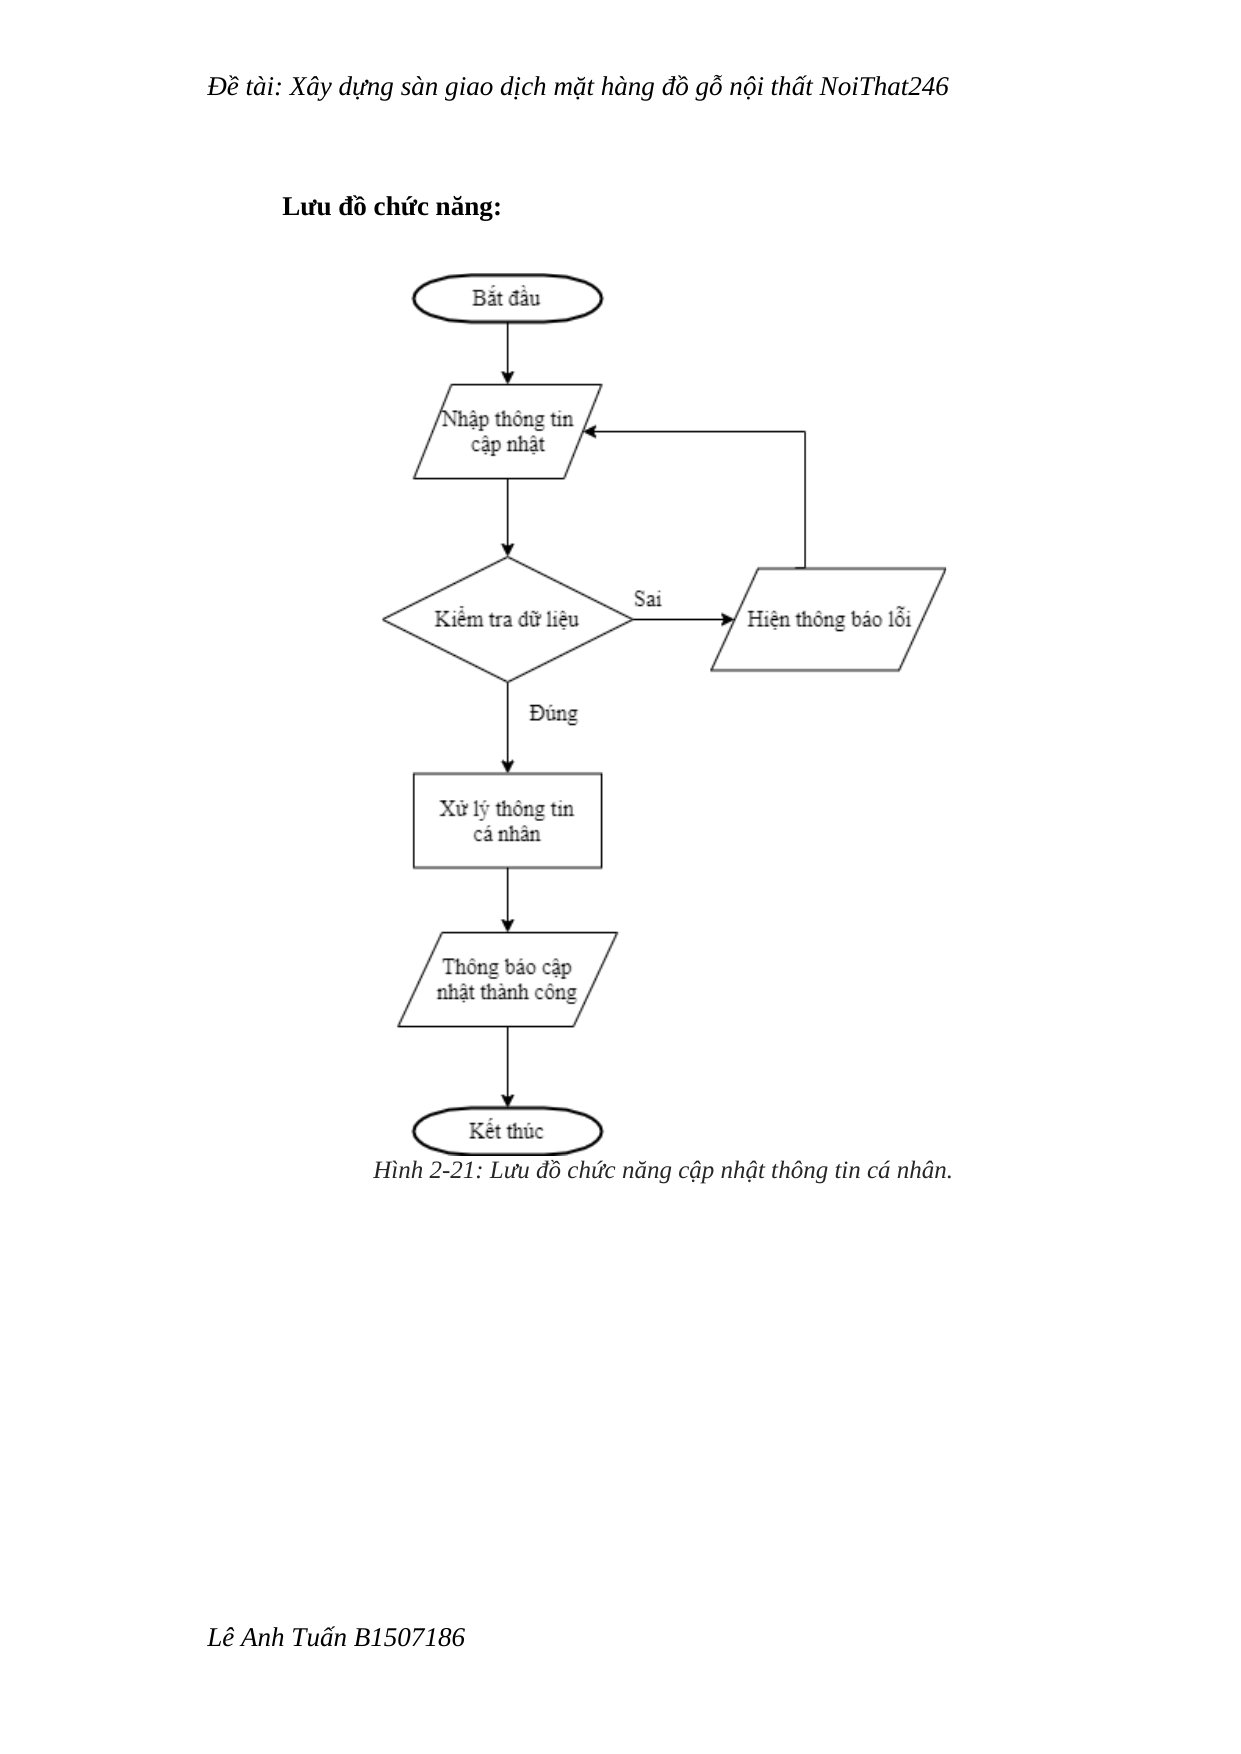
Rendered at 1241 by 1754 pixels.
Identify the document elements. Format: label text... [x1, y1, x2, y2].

picture [382, 273, 947, 1156]
text Lưu đồ chức năng: [207, 190, 1122, 221]
text Hình 2-21: Lưu đồ chức năng cập nhật thông tin cá nhân. [207, 1155, 1122, 1184]
